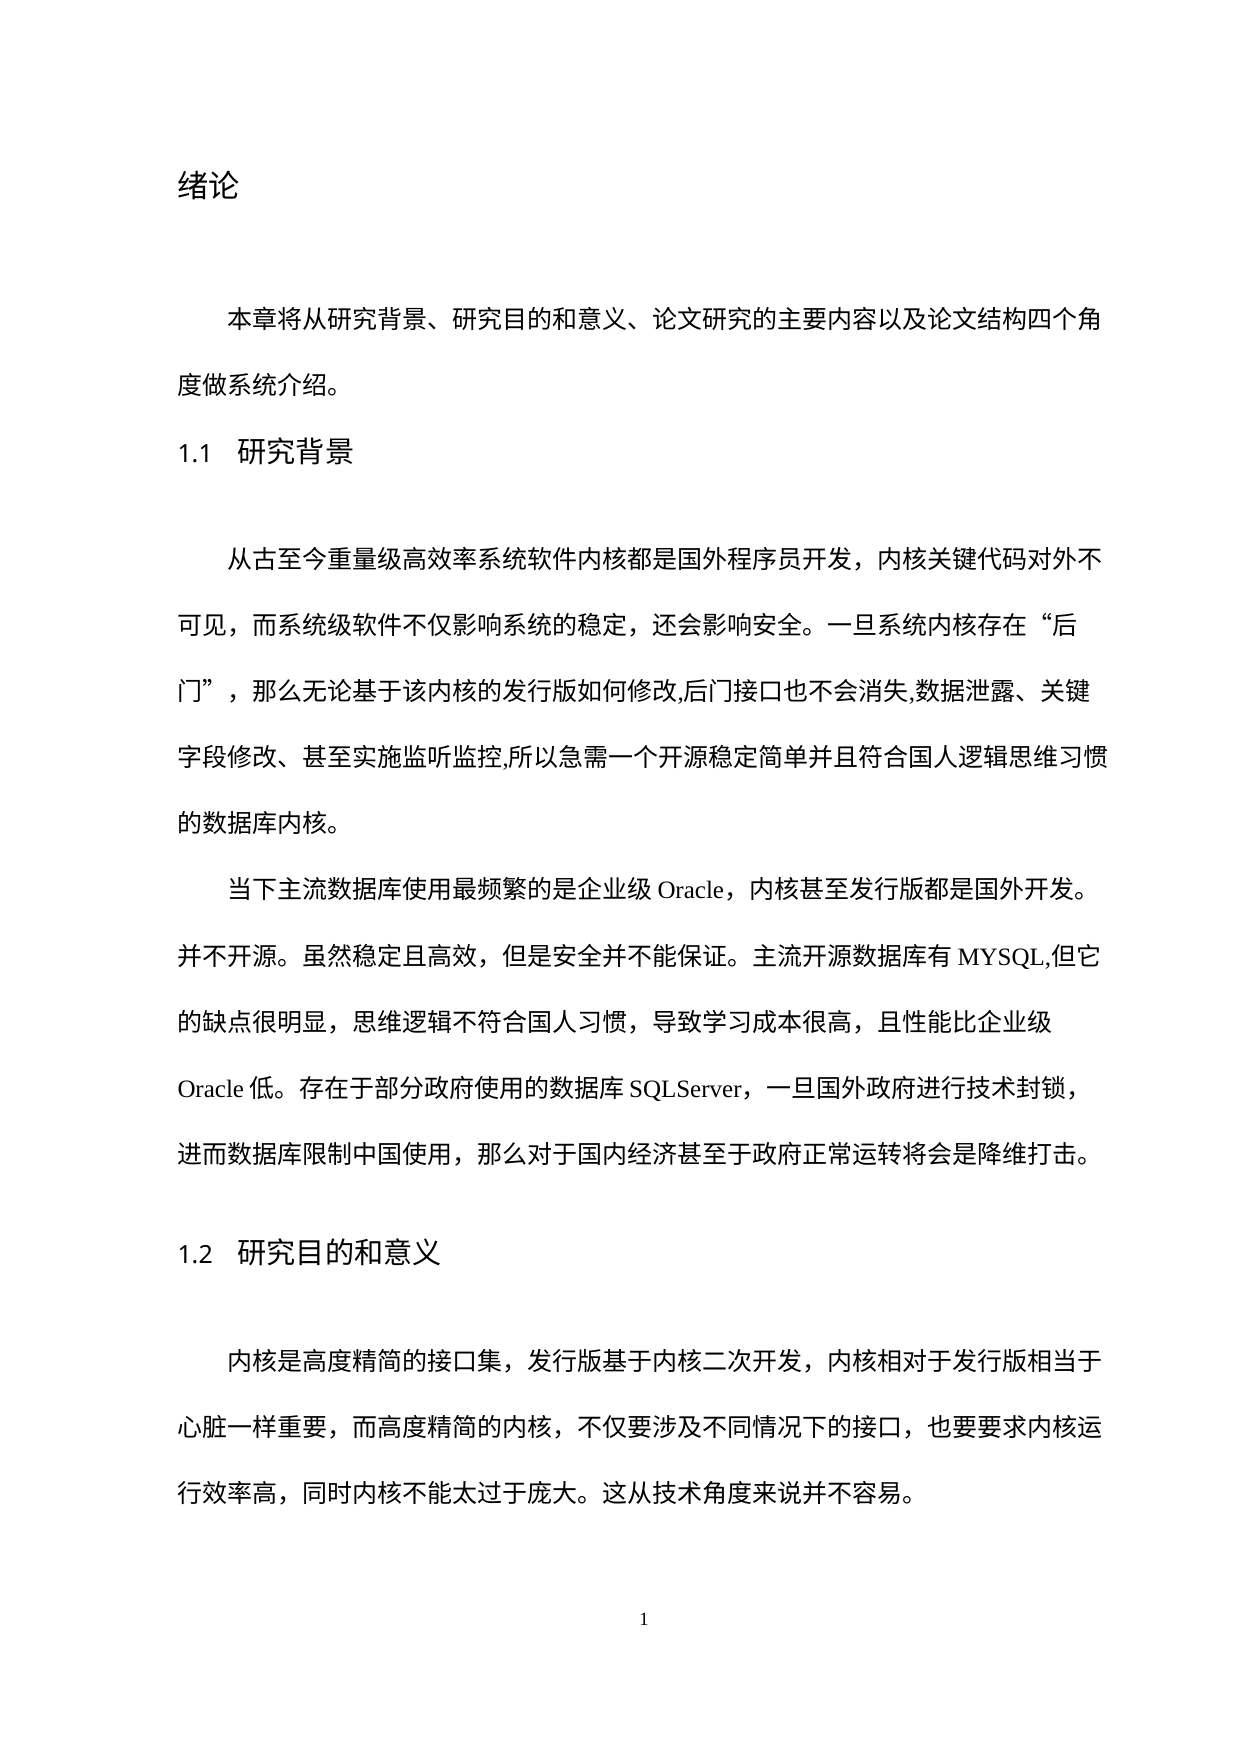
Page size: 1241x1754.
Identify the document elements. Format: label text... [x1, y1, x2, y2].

text 当下主流数据库使用最频繁的是企业级Oracle，内核甚至发行版都是国外开发。并不开源。虽然稳定且高效，但是安全并不能保证。主流开源数据库有MYSQL,但它的缺点很明显，思维逻辑不符合国人习惯，导致学习成本很高，且性能比企业级Oracle低。存在于部分政府使用的数据库SQLServer，一旦国外政府进行技术封锁，进而数据库限制中国使用，那么对于国内经济甚至于政府正常运转将会是降维打击。 [177, 855, 1110, 1185]
subtitle 研究目的和意义 [177, 1218, 1110, 1284]
text 从古至今重量级高效率系统软件内核都是国外程序员开发，内核关键代码对外不可见，而系统级软件不仅影响系统的稳定，还会影响安全。一旦系统内核存在“后门”，那么无论基于该内核的发行版如何修改,后门接口也不会消失,数据泄露、关键字段修改、甚至实施监听监控,所以急需一个开源稳定简单并且符合国人逻辑思维习惯的数据库内核。 [177, 525, 1110, 855]
subtitle 绪论 [177, 151, 1110, 217]
subtitle 研究背景 [177, 416, 1110, 482]
text 本章将从研究背景、研究目的和意义、论文研究的主要内容以及论文结构四个角度做系统介绍。 [177, 284, 1110, 416]
text 内核是高度精简的接口集，发行版基于内核二次开发，内核相对于发行版相当于心脏一样重要，而高度精简的内核，不仅要涉及不同情况下的接口，也要要求内核运行效率高，同时内核不能太过于庞大。这从技术角度来说并不容易。 [177, 1327, 1110, 1525]
